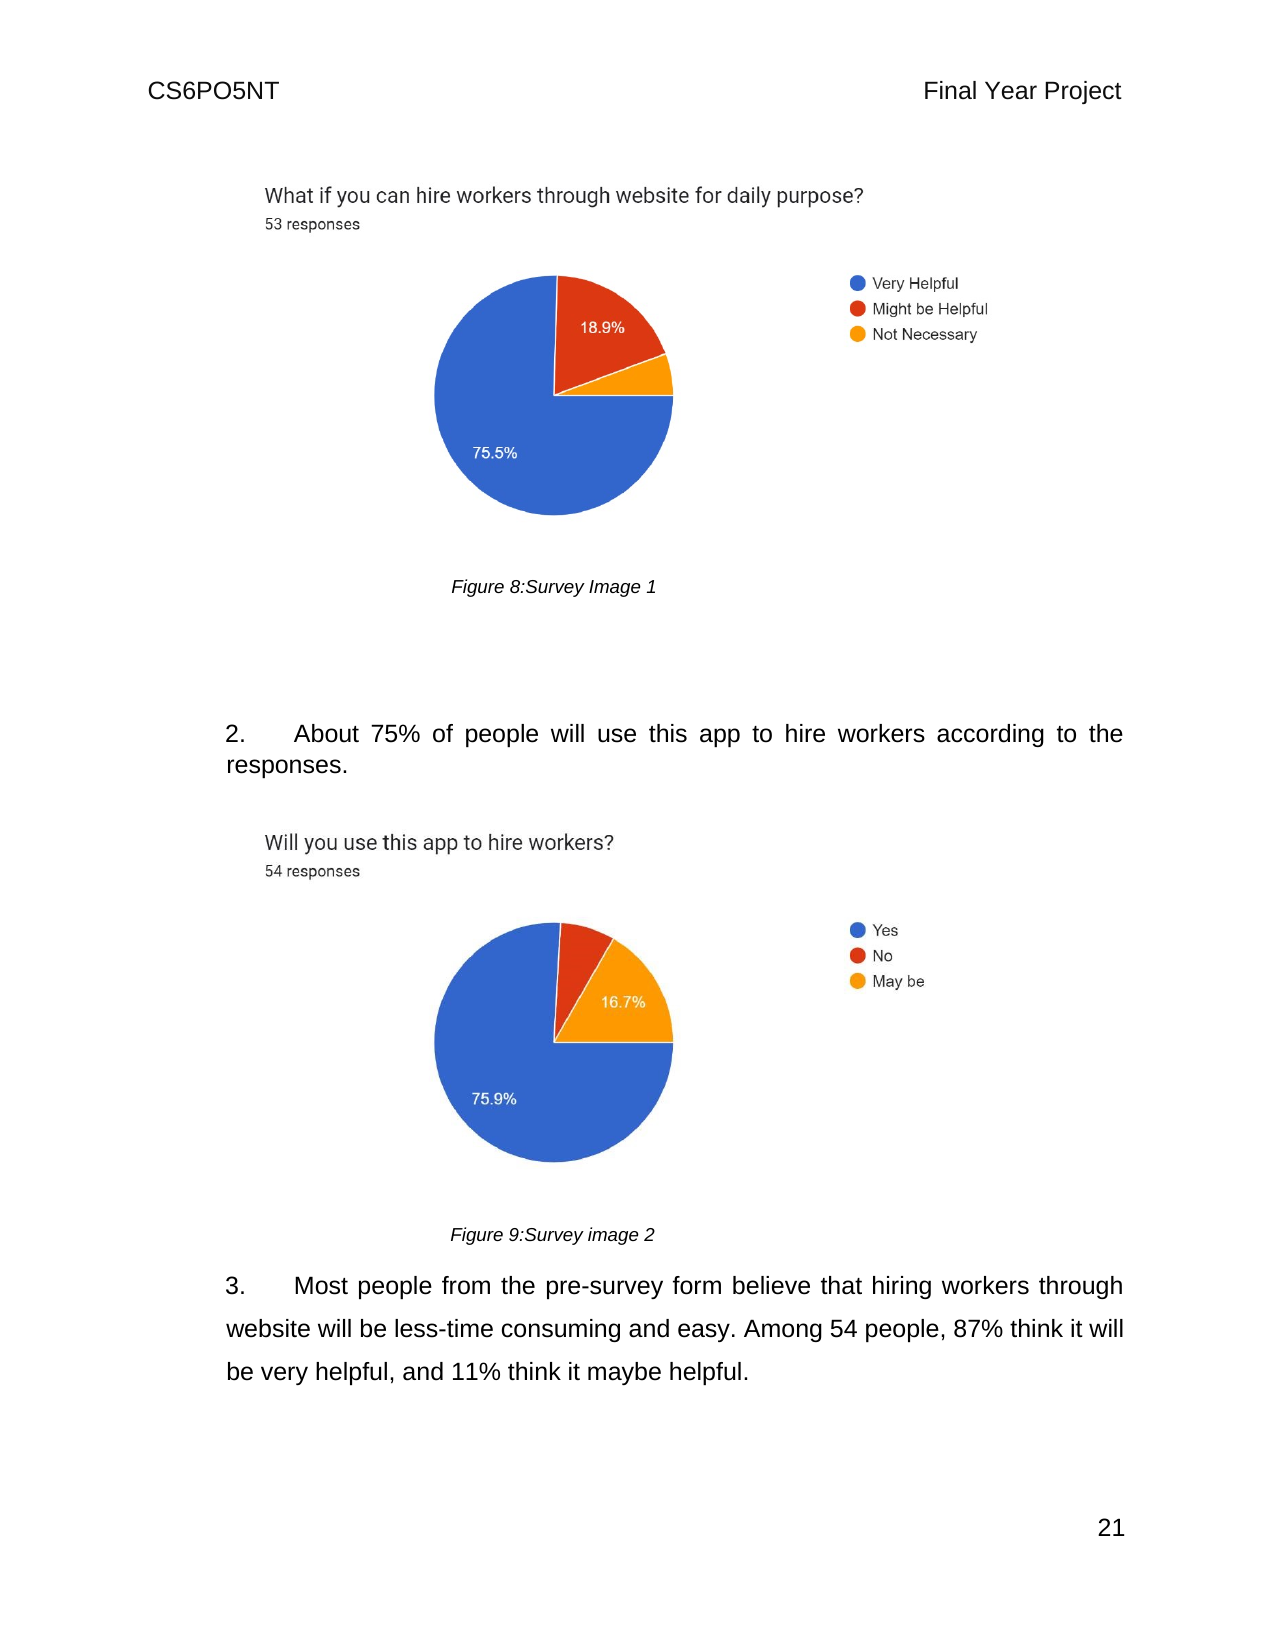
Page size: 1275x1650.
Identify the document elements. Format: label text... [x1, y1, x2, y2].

list Most people from the pre-survey form believe that hiring workers through website will be less-time consuming and easy. Among 54 people, 87% think it will be very helpful, and 11% think it maybe helpful. [225, 1271, 1125, 1386]
text Figure 8:Survey Image 1 [451, 576, 1208, 598]
picture [232, 797, 1208, 1208]
text Figure 9:Survey image 2 [450, 1223, 1208, 1245]
picture [232, 150, 1208, 561]
list About 75% of people will use this app to hire workers according to the responses. [225, 719, 1125, 779]
